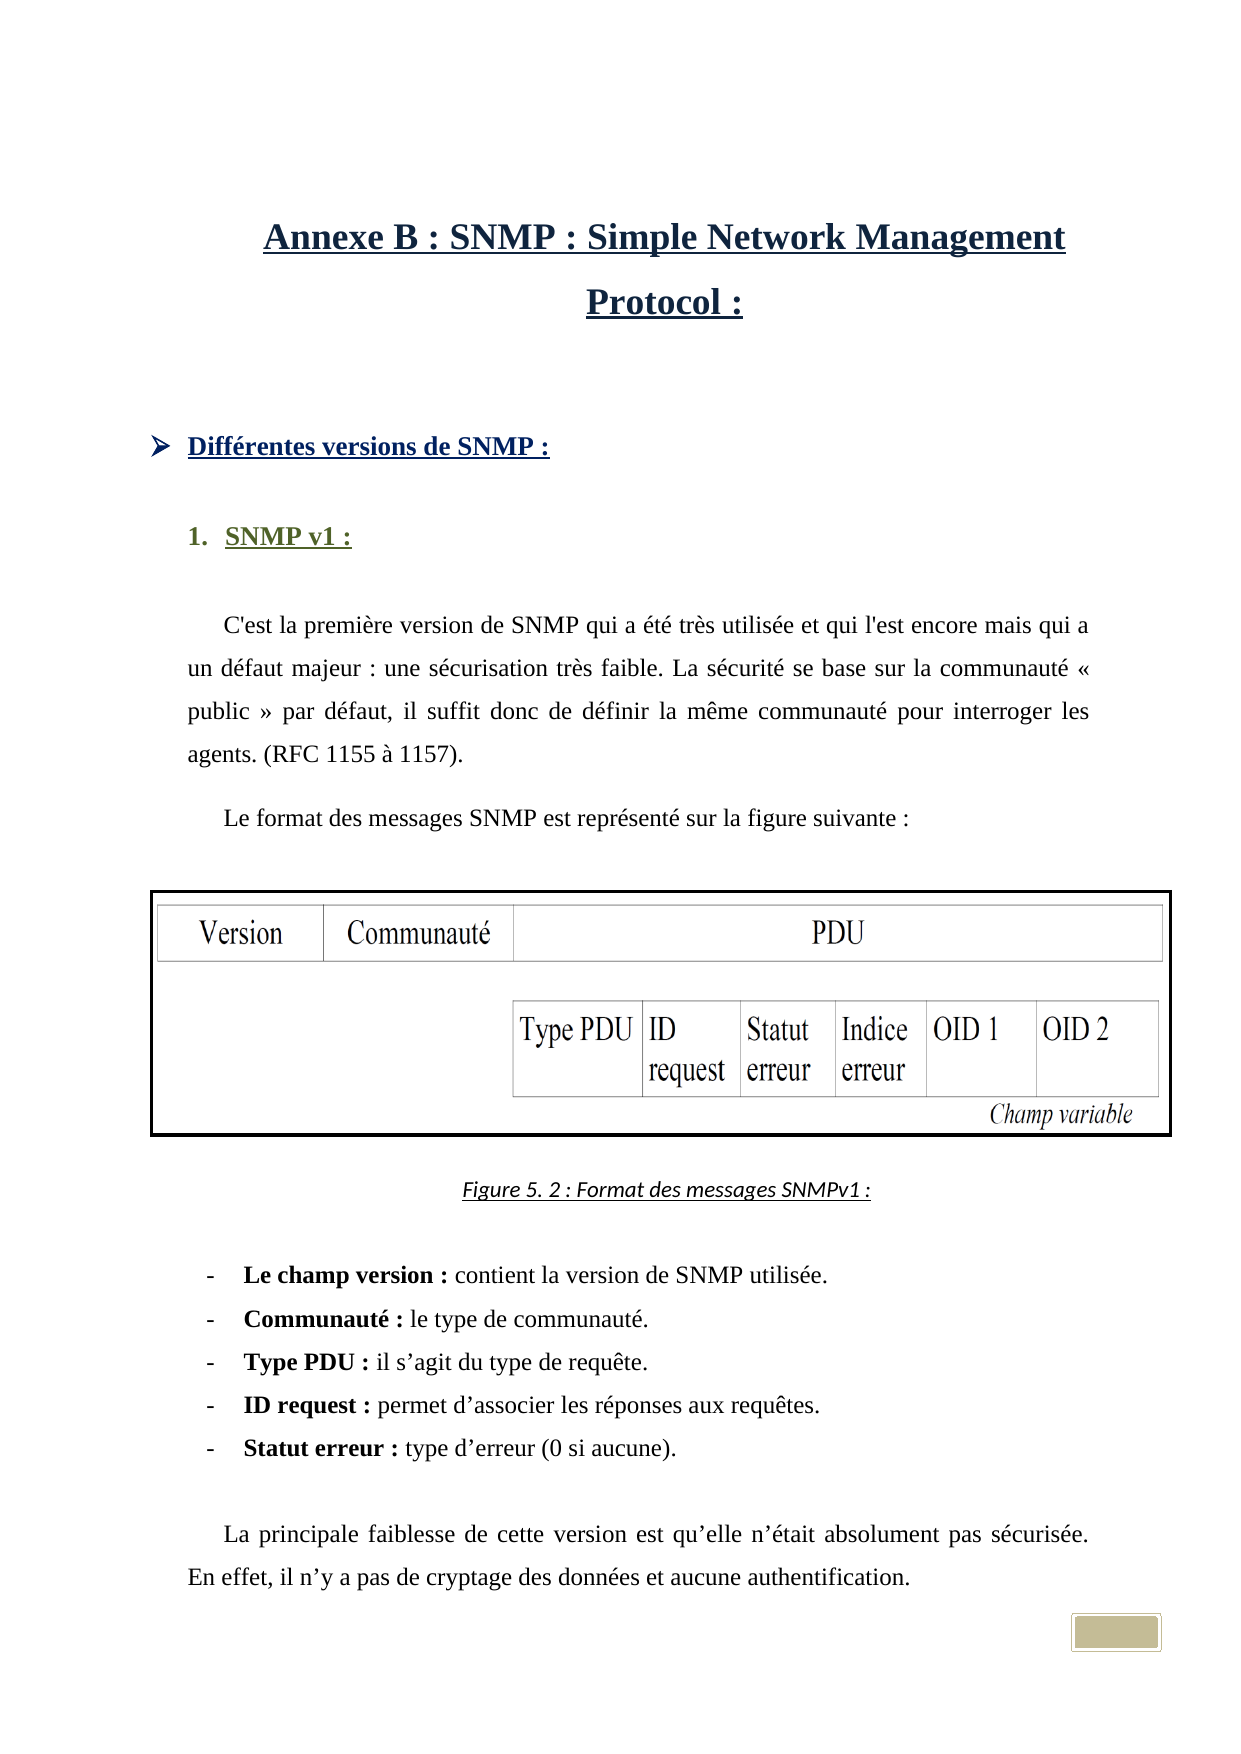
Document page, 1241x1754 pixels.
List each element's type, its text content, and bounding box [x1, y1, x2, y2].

list Le champ version : contient la version de SNMP utilisée. [206, 1261, 1090, 1289]
list Type PDU : il s’agit du type de requête. [206, 1347, 1090, 1376]
list SNMP v1 : [187, 520, 1090, 551]
text Le format des messages SNMP est représenté sur la figure suivante : [187, 803, 1090, 832]
list ID request : permet d’associer les réponses aux requêtes. [206, 1390, 1090, 1419]
list Différentes versions de SNMP : [150, 430, 1090, 462]
text C'est la première version de SNMP qui a été très utilisée et qui l'est encore mais qui a un défaut majeur : une sécurisation très faible. La sécurité se base sur la communauté « public » par défaut, il suffit donc de définir la même communauté pour interroger les agents. (RFC 1155 à 1157). [187, 610, 1090, 768]
list Communauté : le type de communauté. [206, 1304, 1090, 1332]
subtitle Annexe B : SNMP : Simple Network Management Protocol : [239, 215, 1090, 322]
list Statut erreur : type d’erreur (0 si aucune). [206, 1433, 1090, 1462]
picture [153, 893, 1169, 1133]
text La principale faiblesse de cette version est qu’elle n’était absolument pas sécurisée. En effet, il n’y a pas de cryptage des données et aucune authentification. [187, 1519, 1090, 1591]
